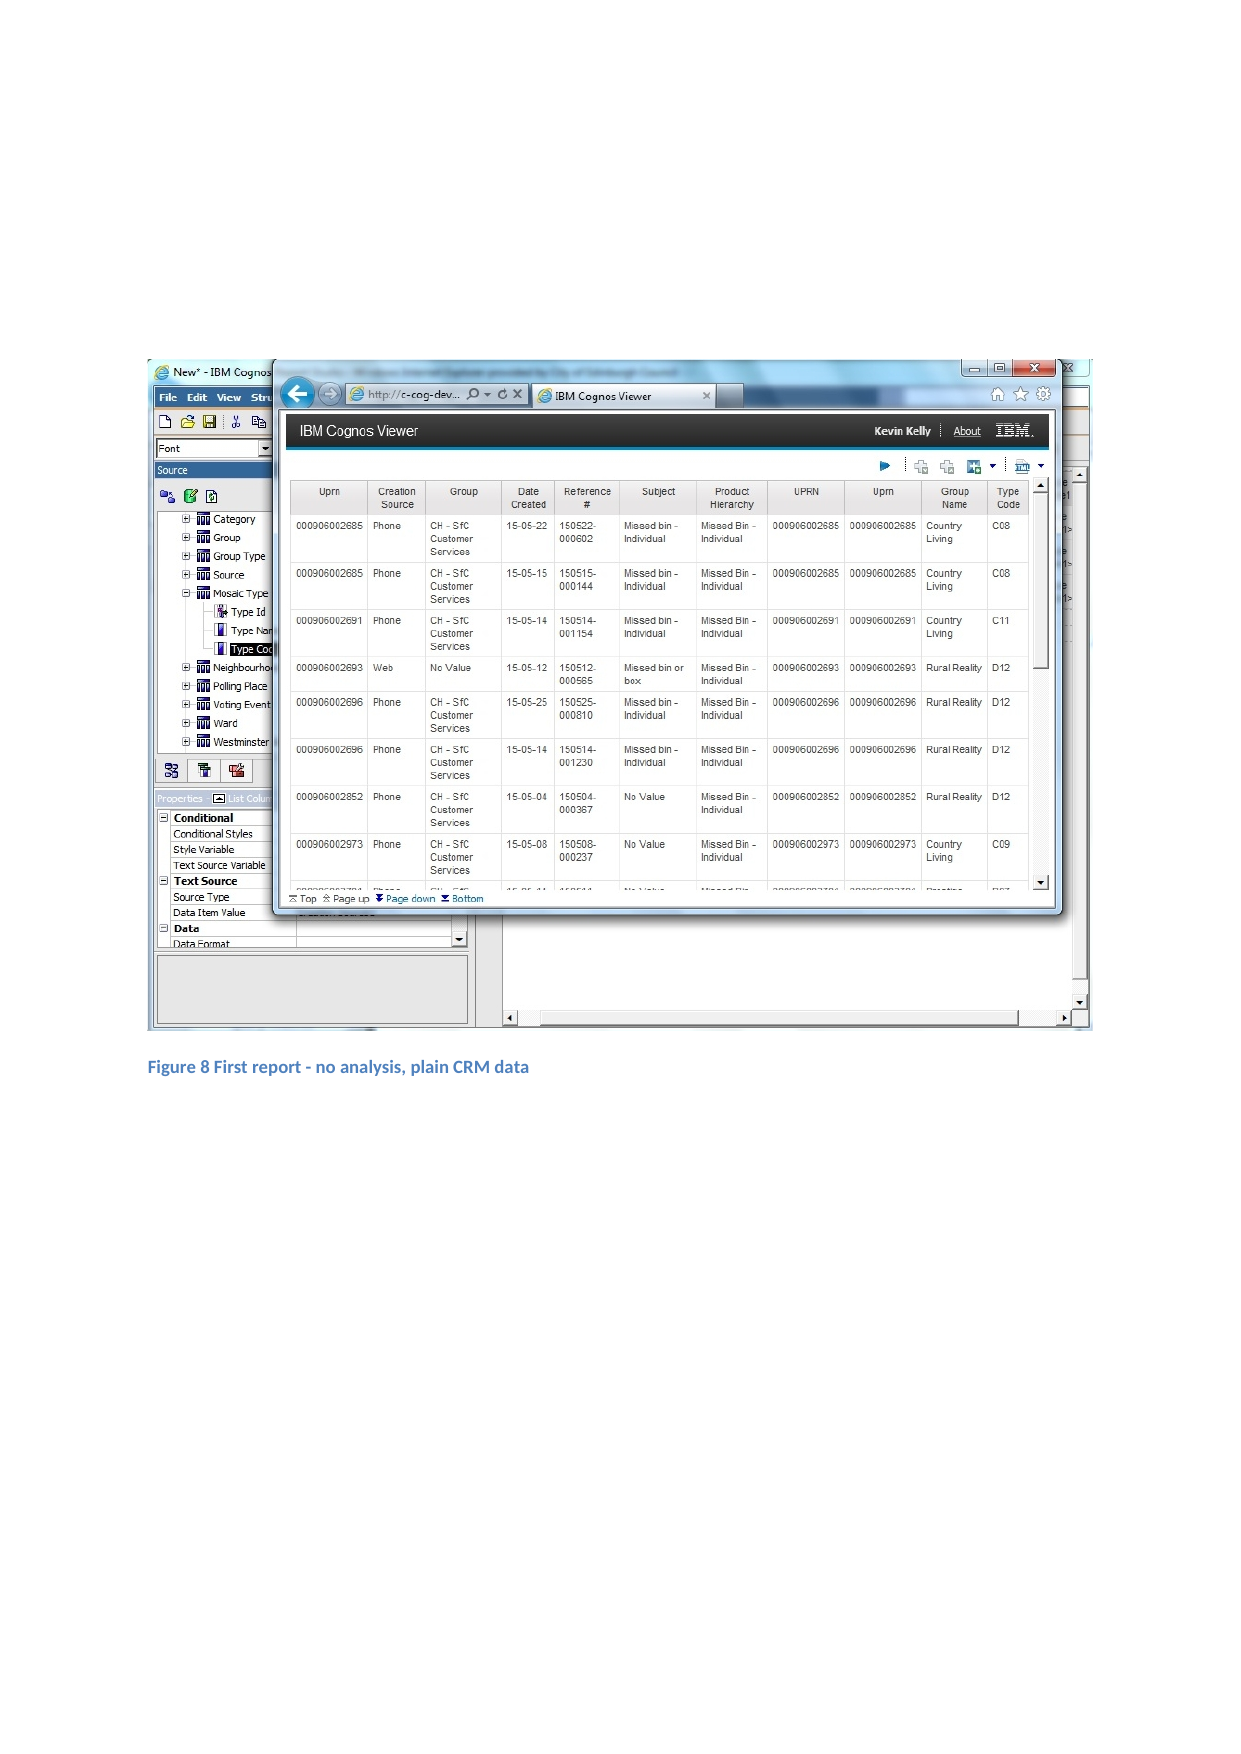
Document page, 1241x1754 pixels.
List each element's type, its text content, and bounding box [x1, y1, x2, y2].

picture [147, 359, 1093, 1031]
